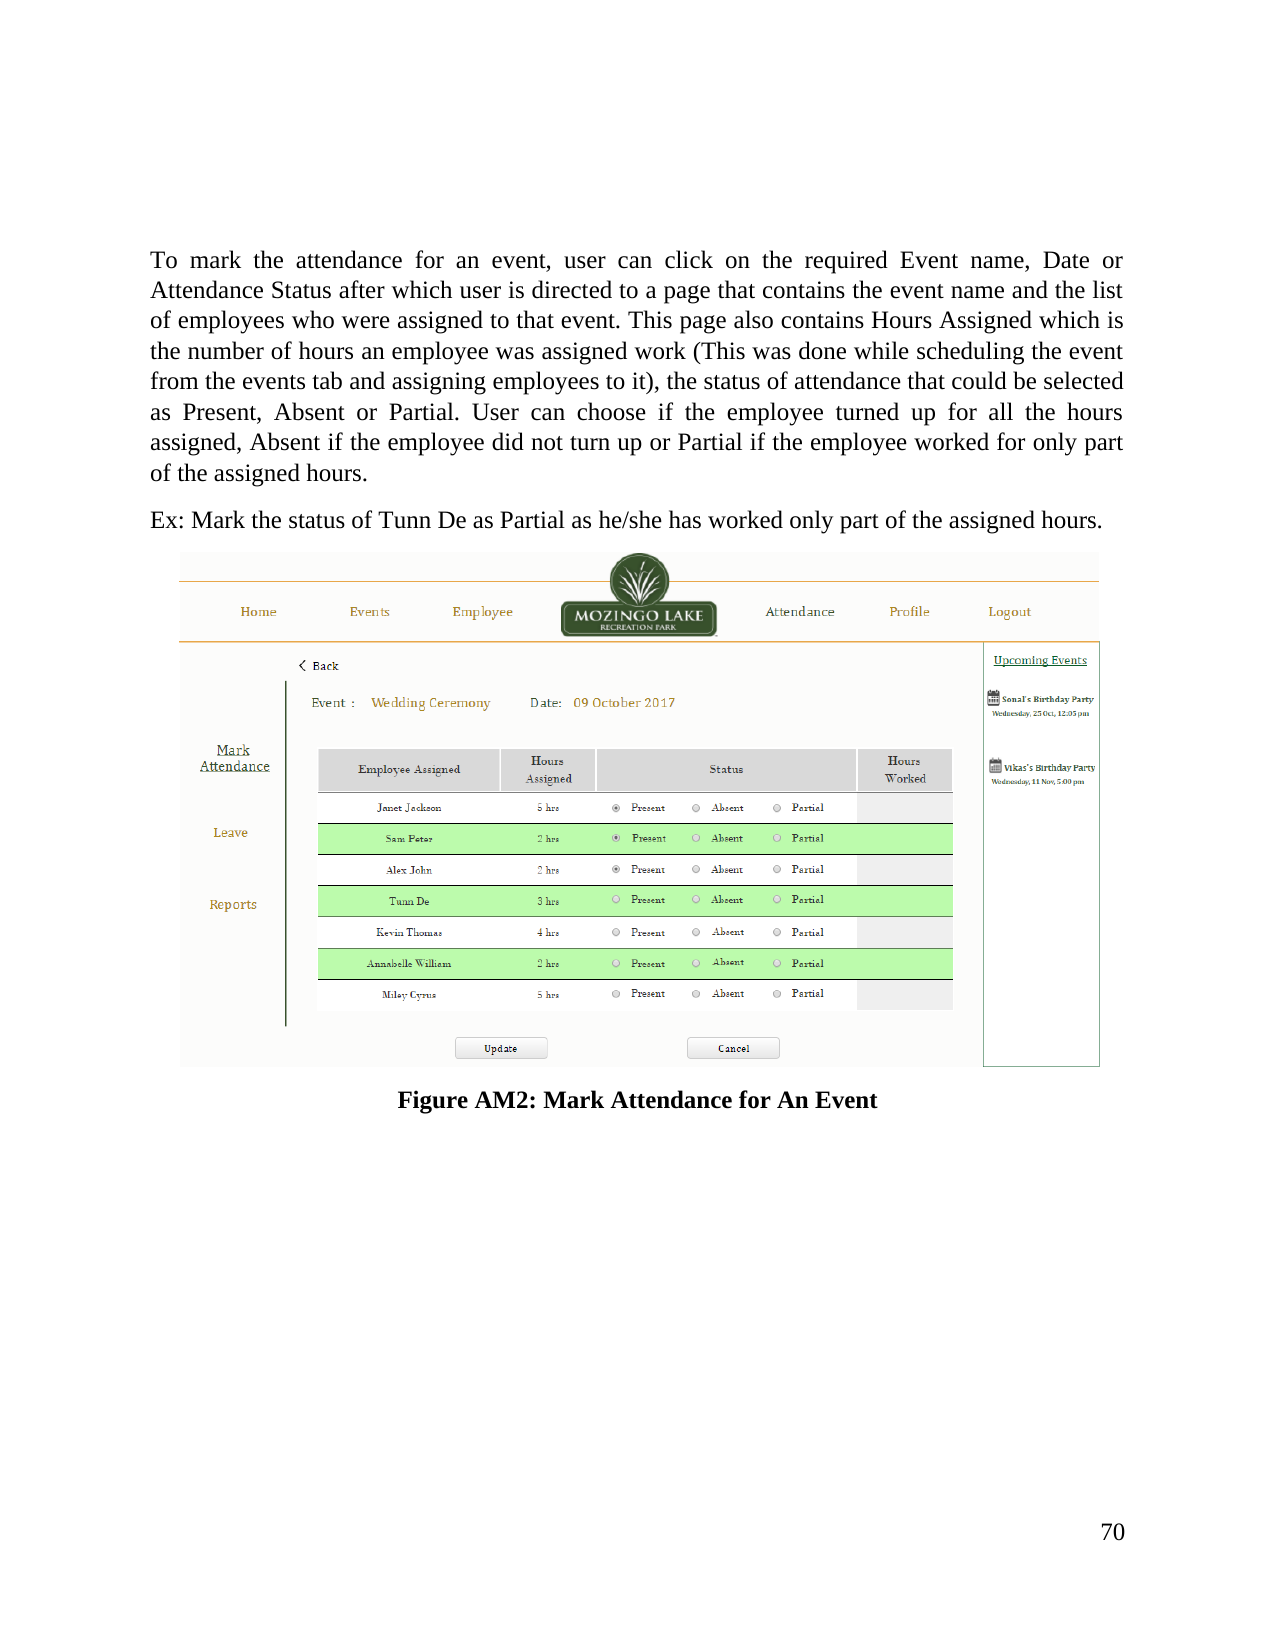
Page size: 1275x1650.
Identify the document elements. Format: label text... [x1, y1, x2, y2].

text To mark the attendance for an event, user can click on the required Event name, Date or Attendance Status after which user is directed to a page that contains the event name and the list of employees who were assigned to that event. This page also contains Hours Assigned which is the number of hours an employee was assigned work (This was done while scheduling the event from the events tab and assigning employees to it), the status of attendance that could be selected as Present, Absent or Partial. User can choose if the employee turned up for all the hours assigned, Absent if the employee did not turn up or Partial if the employee worked for only part of the assigned hours. [150, 245, 1125, 486]
picture [175, 551, 1100, 1067]
text Ex: Mark the status of Tunn De as Partial as he/she has worked only part of the assigned hours. [150, 505, 1125, 533]
text Figure AM2: Mark Attendance for An Event [150, 1085, 1125, 1114]
